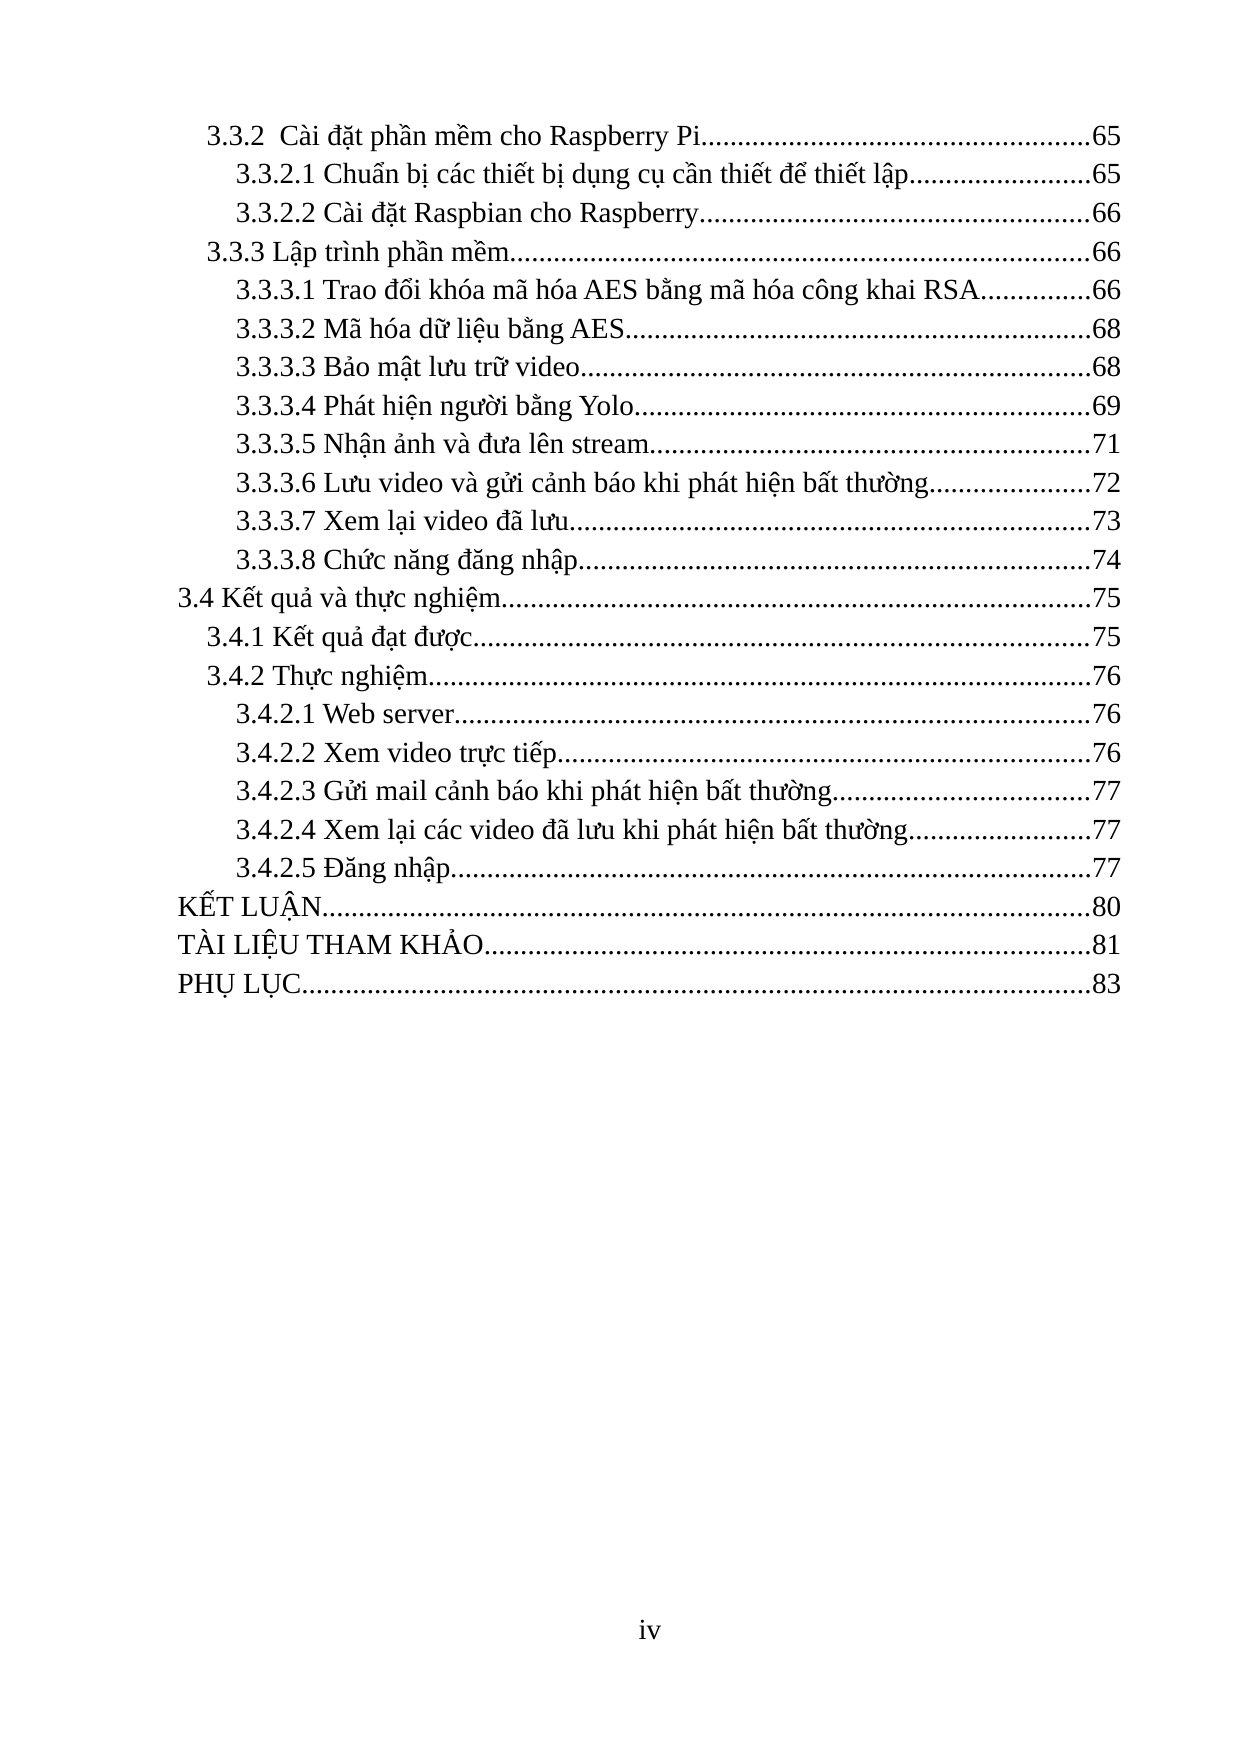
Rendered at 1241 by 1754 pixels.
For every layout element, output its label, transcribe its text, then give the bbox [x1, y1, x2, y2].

text 3.3.3.2 Mã hóa dữ liệu bằng AES 68 [236, 311, 1122, 344]
text 3.3.2.2 Cài đặt Raspbian cho Raspberry 66 [236, 195, 1122, 229]
text 3.4.2 Thực nghiệm 76 [206, 658, 1122, 691]
text 3.4.2.4 Xem lại các video đã lưu khi phát hiện bất thường 77 [236, 812, 1122, 845]
text 3.4.2.3 Gửi mail cảnh báo khi phát hiện bất thường 77 [236, 773, 1122, 807]
text PHỤ LỤC 83 [177, 966, 1122, 999]
text TÀI LIỆU THAM KHẢO 81 [177, 927, 1122, 961]
text 3.4.2.5 Đăng nhập 77 [236, 850, 1122, 884]
text 3.3.3.8 Chức năng đăng nhập 74 [578, 542, 1122, 576]
text 3.4.2.2 Xem video trực tiếp 76 [236, 735, 1122, 768]
text 3.3.3.3 Bảo mật lưu trữ video 68 [236, 349, 1122, 383]
text KẾT LUẬN 80 [177, 889, 1122, 922]
text 3.4 Kết quả và thực nghiệm 75 [501, 581, 1122, 614]
text 3.3.3.5 Nhận ảnh và đưa lên stream 71 [236, 426, 1122, 460]
text 3.4.2.1 Web server 76 [236, 696, 1122, 730]
text 3.3.3.1 Trao đổi khóa mã hóa AES bằng mã hóa công khai RSA 66 [236, 272, 1122, 306]
text 3.3.3 Lập trình phần mềm 66 [206, 234, 1122, 267]
text 3.3.3.4 Phát hiện người bằng Yolo 69 [236, 388, 1122, 421]
text 3.3.2 Cài đặt phần mềm cho Raspberry Pi 65 [206, 118, 1122, 152]
text 3.4.1 Kết quả đạt được 75 [206, 619, 1122, 653]
text 3.3.2.1 Chuẩn bị các thiết bị dụng cụ cần thiết để thiết lập 65 [236, 157, 1122, 190]
text 3.3.3.6 Lưu video và gửi cảnh báo khi phát hiện bất thường 72 [236, 465, 1122, 498]
text 3.3.3.7 Xem lại video đã lưu 73 [236, 503, 1122, 537]
